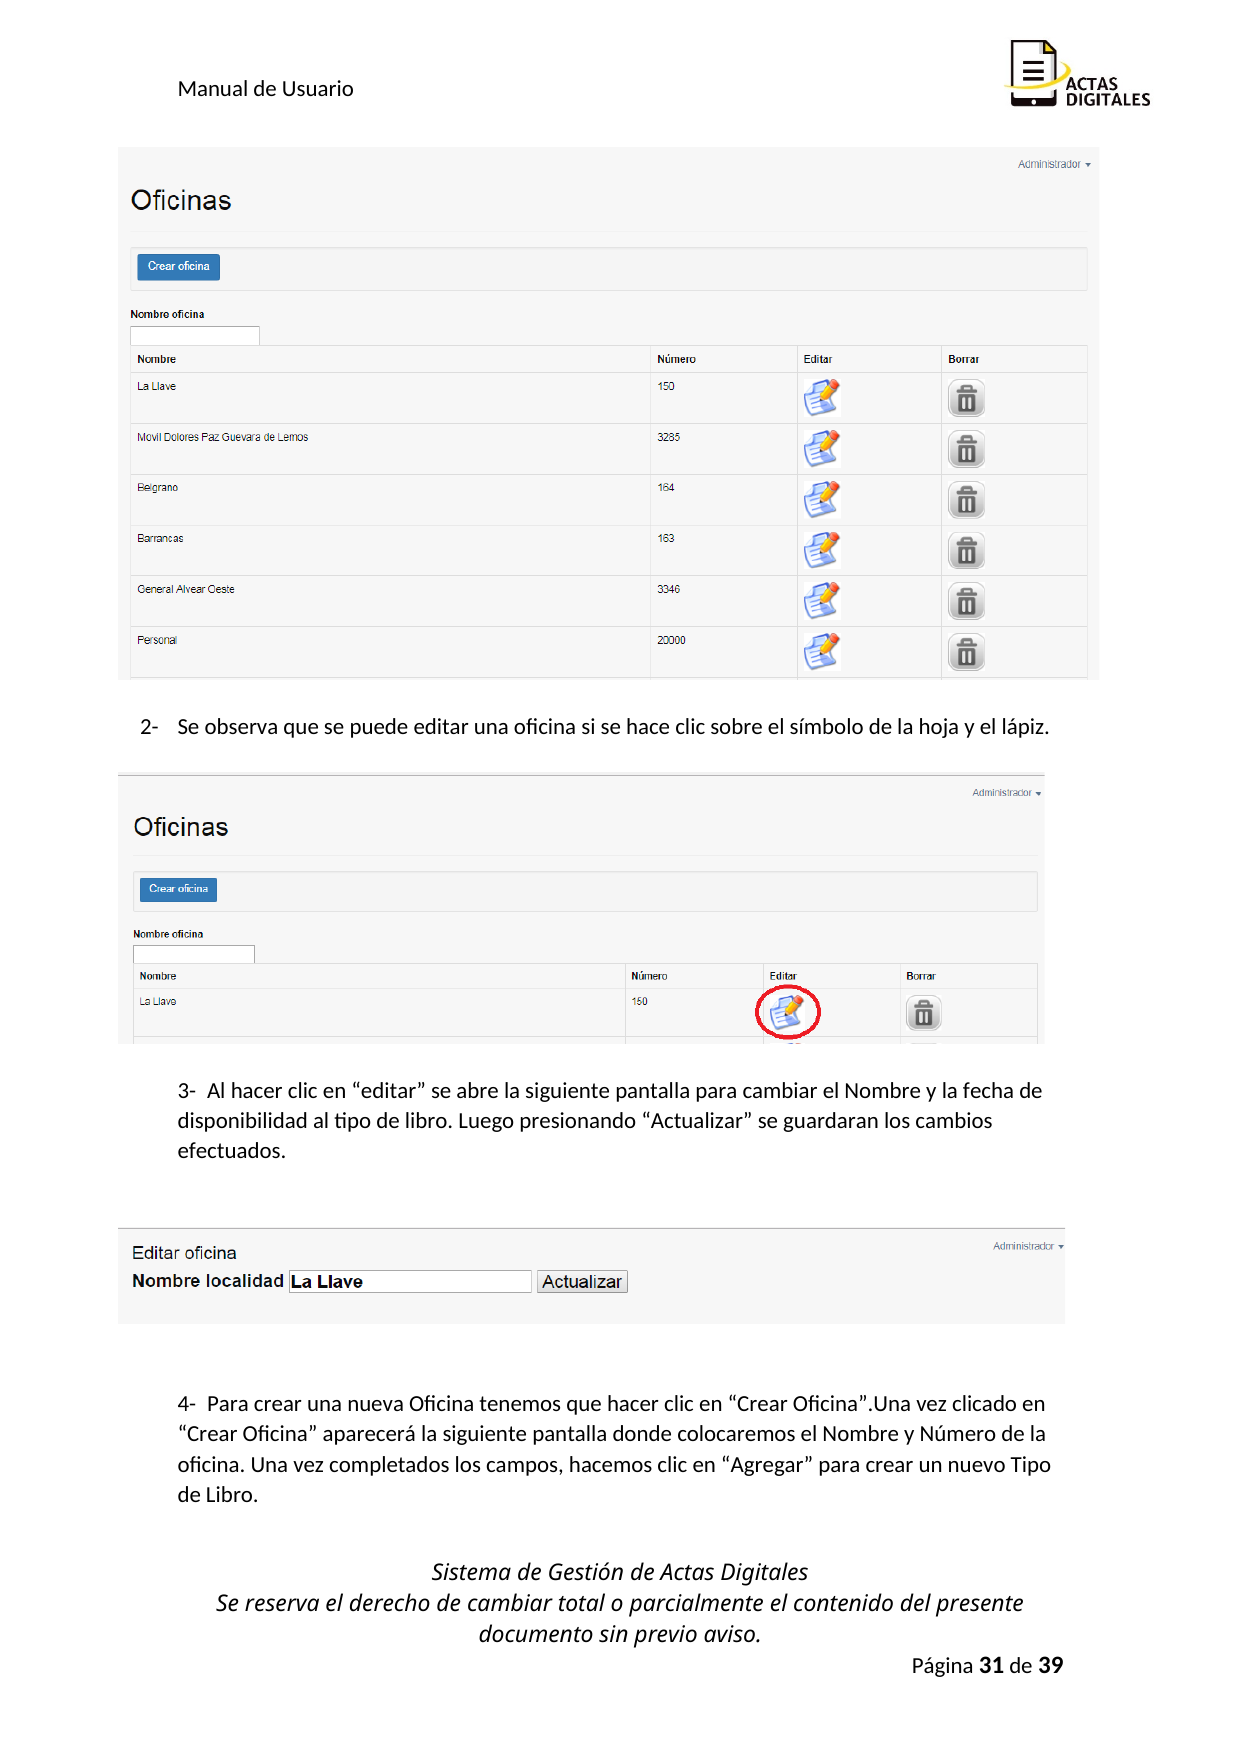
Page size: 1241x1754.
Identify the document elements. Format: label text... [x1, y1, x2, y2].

picture [118, 1227, 1065, 1324]
list Para crear una nueva Oficina tenemos que hacer clic en “Crear Oficina”.Una vez clicado en “Crear Oficina” aparecerá la siguiente pantalla donde colocaremos el Nombre y Número de la oficina. Una vez completados los campos, hacemos clic en “Agregar” para crear un nuevo Tipo de Libro. [177, 1389, 1063, 1508]
picture [118, 772, 1045, 1044]
list Al hacer clic en “editar” se abre la siguiente pantalla para cambiar el Nombre y la fecha de disponibilidad al tipo de libro. Luego presionando “Actualizar” se guardaran los cambios efectuados. [177, 1076, 1063, 1164]
picture [1003, 34, 1161, 114]
picture [118, 147, 1100, 680]
list Se observa que se puede editar una oficina si se hace clic sobre el símbolo de la hoja y el lápiz. [140, 712, 1063, 740]
